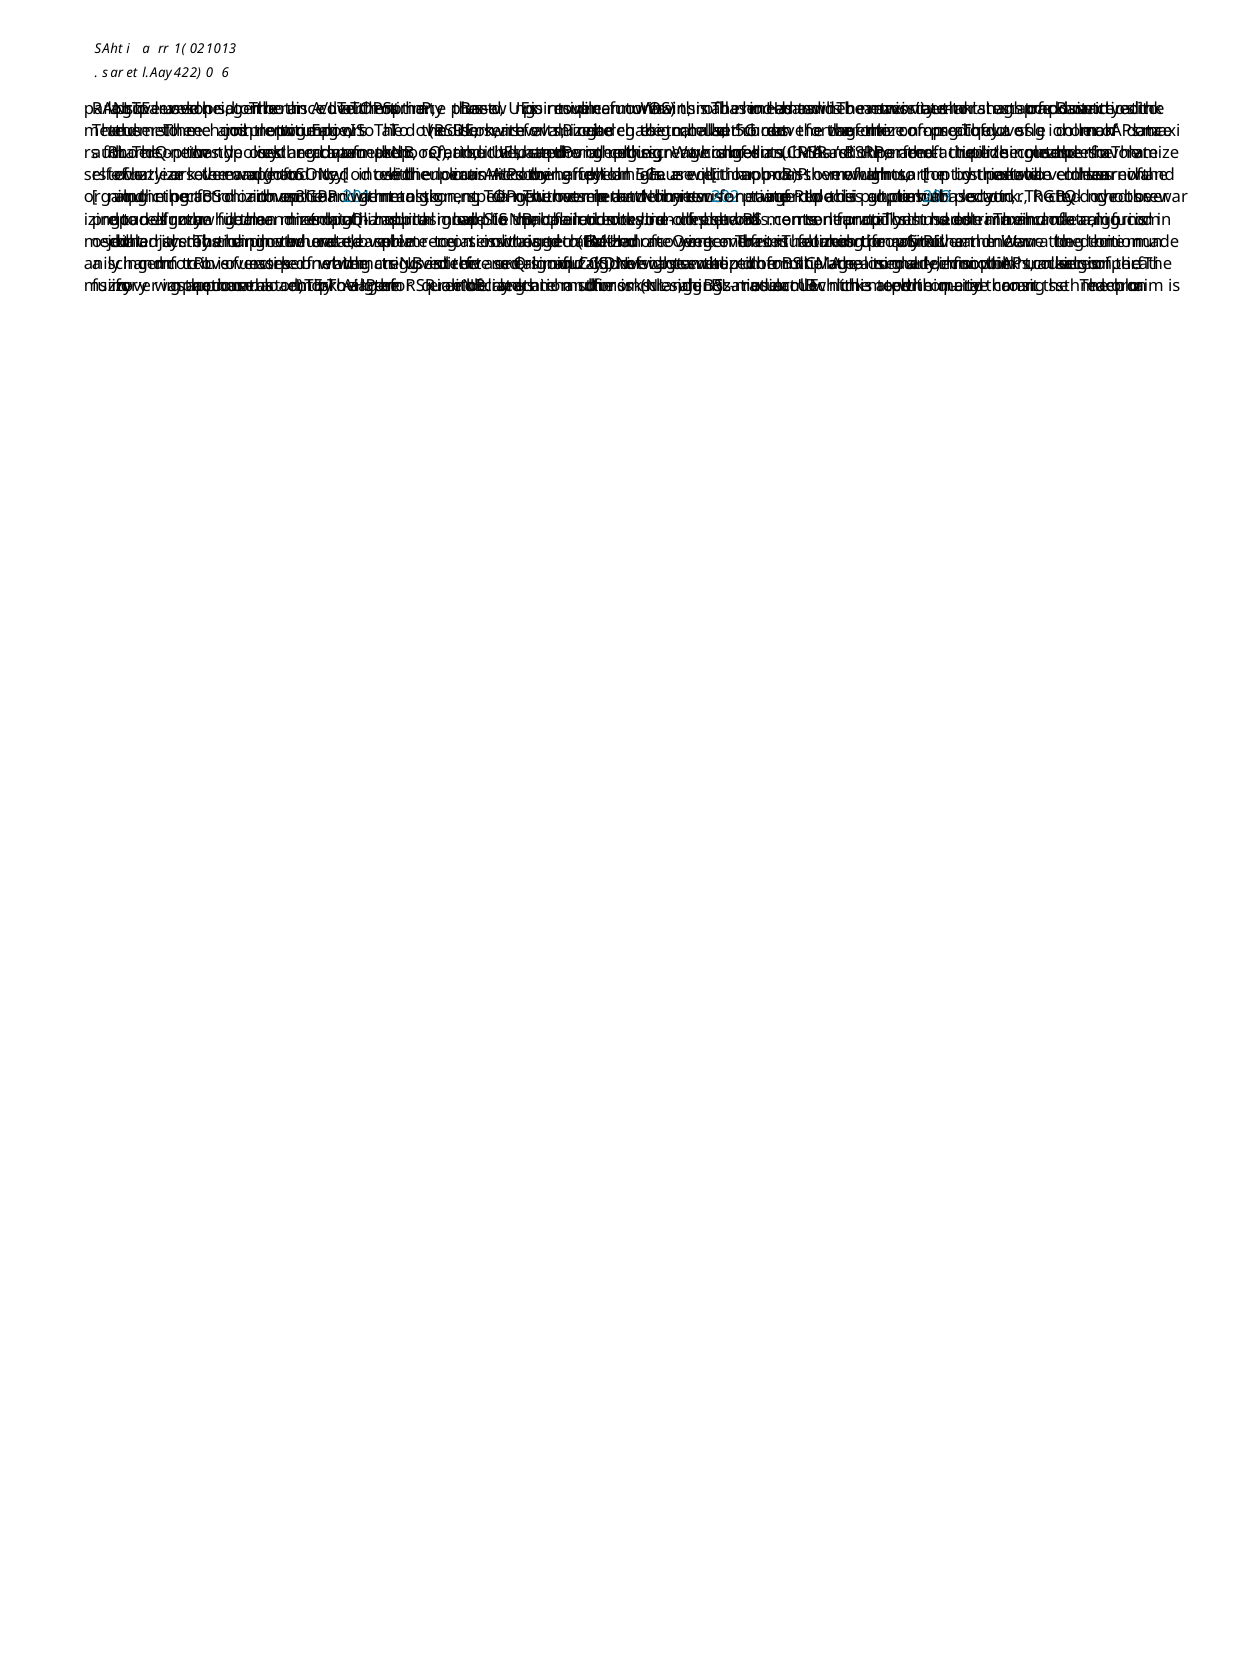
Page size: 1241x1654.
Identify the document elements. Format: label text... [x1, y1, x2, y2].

text S. Ashtari et al. Array 14 (2022) 100136 [94, 34, 237, 82]
